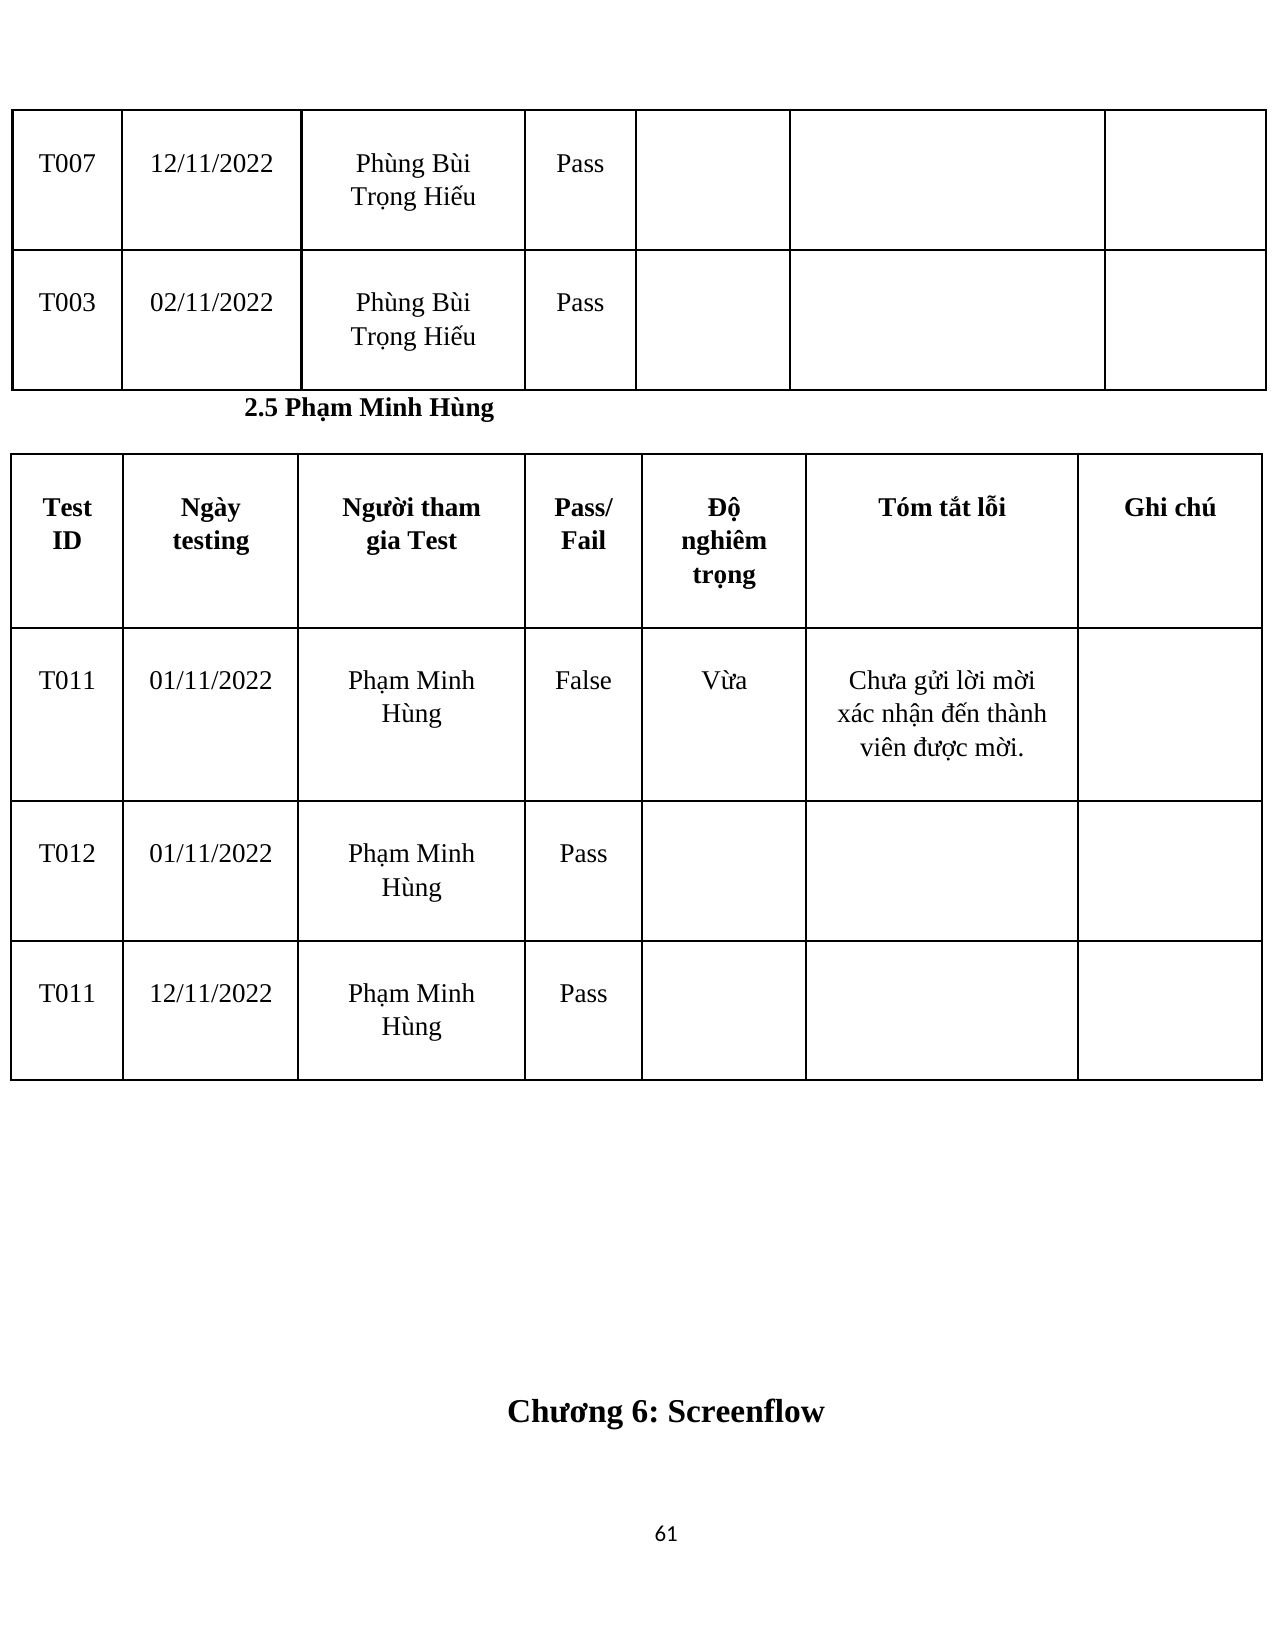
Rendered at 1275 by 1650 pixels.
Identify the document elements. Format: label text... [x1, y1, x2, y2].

table_cell 12/11/2022 [123, 111, 300, 249]
table_header Ghi chú [1079, 455, 1261, 627]
table_cell Pass [526, 111, 635, 249]
table_header Độ nghiêm trọng [643, 455, 805, 627]
table_cell Chưa gửi lời mời xác nhận đến thành viên được mời. [807, 629, 1077, 800]
table_cell T007 [14, 111, 121, 249]
table_cell T011 [12, 942, 122, 1079]
table_cell 02/11/2022 [123, 251, 300, 388]
table_cell [643, 942, 805, 1079]
table_cell [1079, 942, 1261, 1079]
table_cell [791, 251, 1104, 388]
table_cell Vừa [643, 629, 805, 800]
table_cell [637, 111, 789, 249]
table_cell Pass [526, 942, 641, 1079]
table_cell [1106, 251, 1265, 388]
table_cell [807, 802, 1077, 939]
table_cell [791, 111, 1104, 249]
table_cell [807, 942, 1077, 1079]
table_header Test ID [12, 455, 122, 627]
table_cell T011 [12, 629, 122, 800]
table_cell T003 [14, 251, 121, 388]
table_cell False [526, 629, 641, 800]
table_cell Pass [526, 251, 635, 388]
table_header Pass/Fail [526, 455, 641, 627]
table_cell [1079, 802, 1261, 939]
table_header Người tham gia Test [299, 455, 524, 627]
subtitle 2.5 Phạm Minh Hùng [244, 391, 1125, 422]
table_header Ngày testing [124, 455, 297, 627]
table_cell [643, 802, 805, 939]
table_cell [1106, 111, 1265, 249]
subtitle Chương 6: Screenflow [160, 1391, 1172, 1429]
table_cell [1079, 629, 1261, 800]
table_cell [303, 111, 524, 249]
table_cell Phạm Minh Hùng [299, 629, 524, 800]
table_cell Pass [526, 802, 641, 939]
table_cell 01/11/2022 [124, 802, 297, 939]
table_cell Phạm Minh Hùng [299, 942, 524, 1079]
table_cell 01/11/2022 [124, 629, 297, 800]
table_cell Phạm Minh Hùng [299, 802, 524, 939]
table_cell 12/11/2022 [124, 942, 297, 1079]
table_cell Phùng Bùi Trọng Hiếu [303, 251, 524, 388]
table_cell [637, 251, 789, 388]
table_cell T012 [12, 802, 122, 939]
table_header Tóm tắt lỗi [807, 455, 1077, 627]
